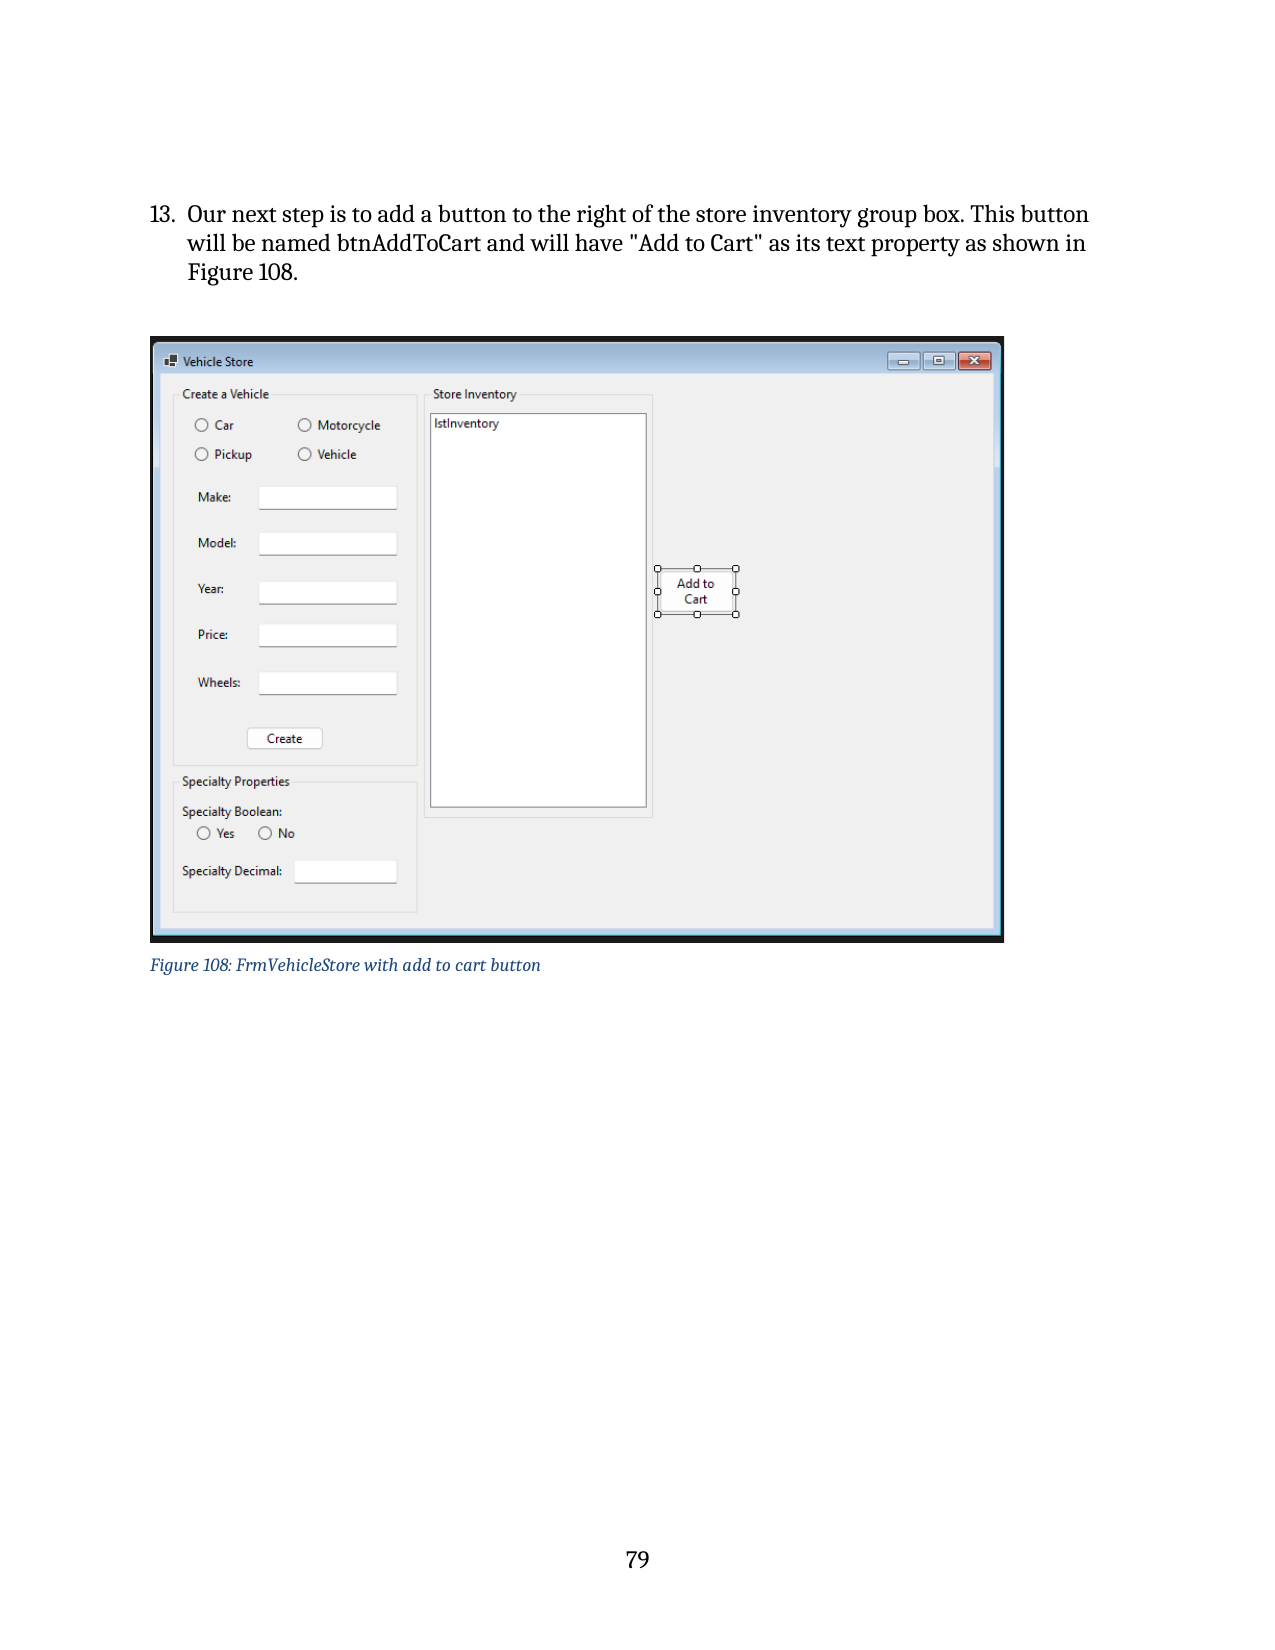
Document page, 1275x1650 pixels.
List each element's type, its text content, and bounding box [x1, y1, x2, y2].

picture [150, 336, 1005, 943]
list Our next step is to add a button to the right of the store inventory group box. This button will be named btnAddToCart and will have "Add to Cart" as its text property as shown in . [150, 200, 1125, 286]
text Figure : FrmVehicleStore with add to cart button [150, 955, 1125, 977]
